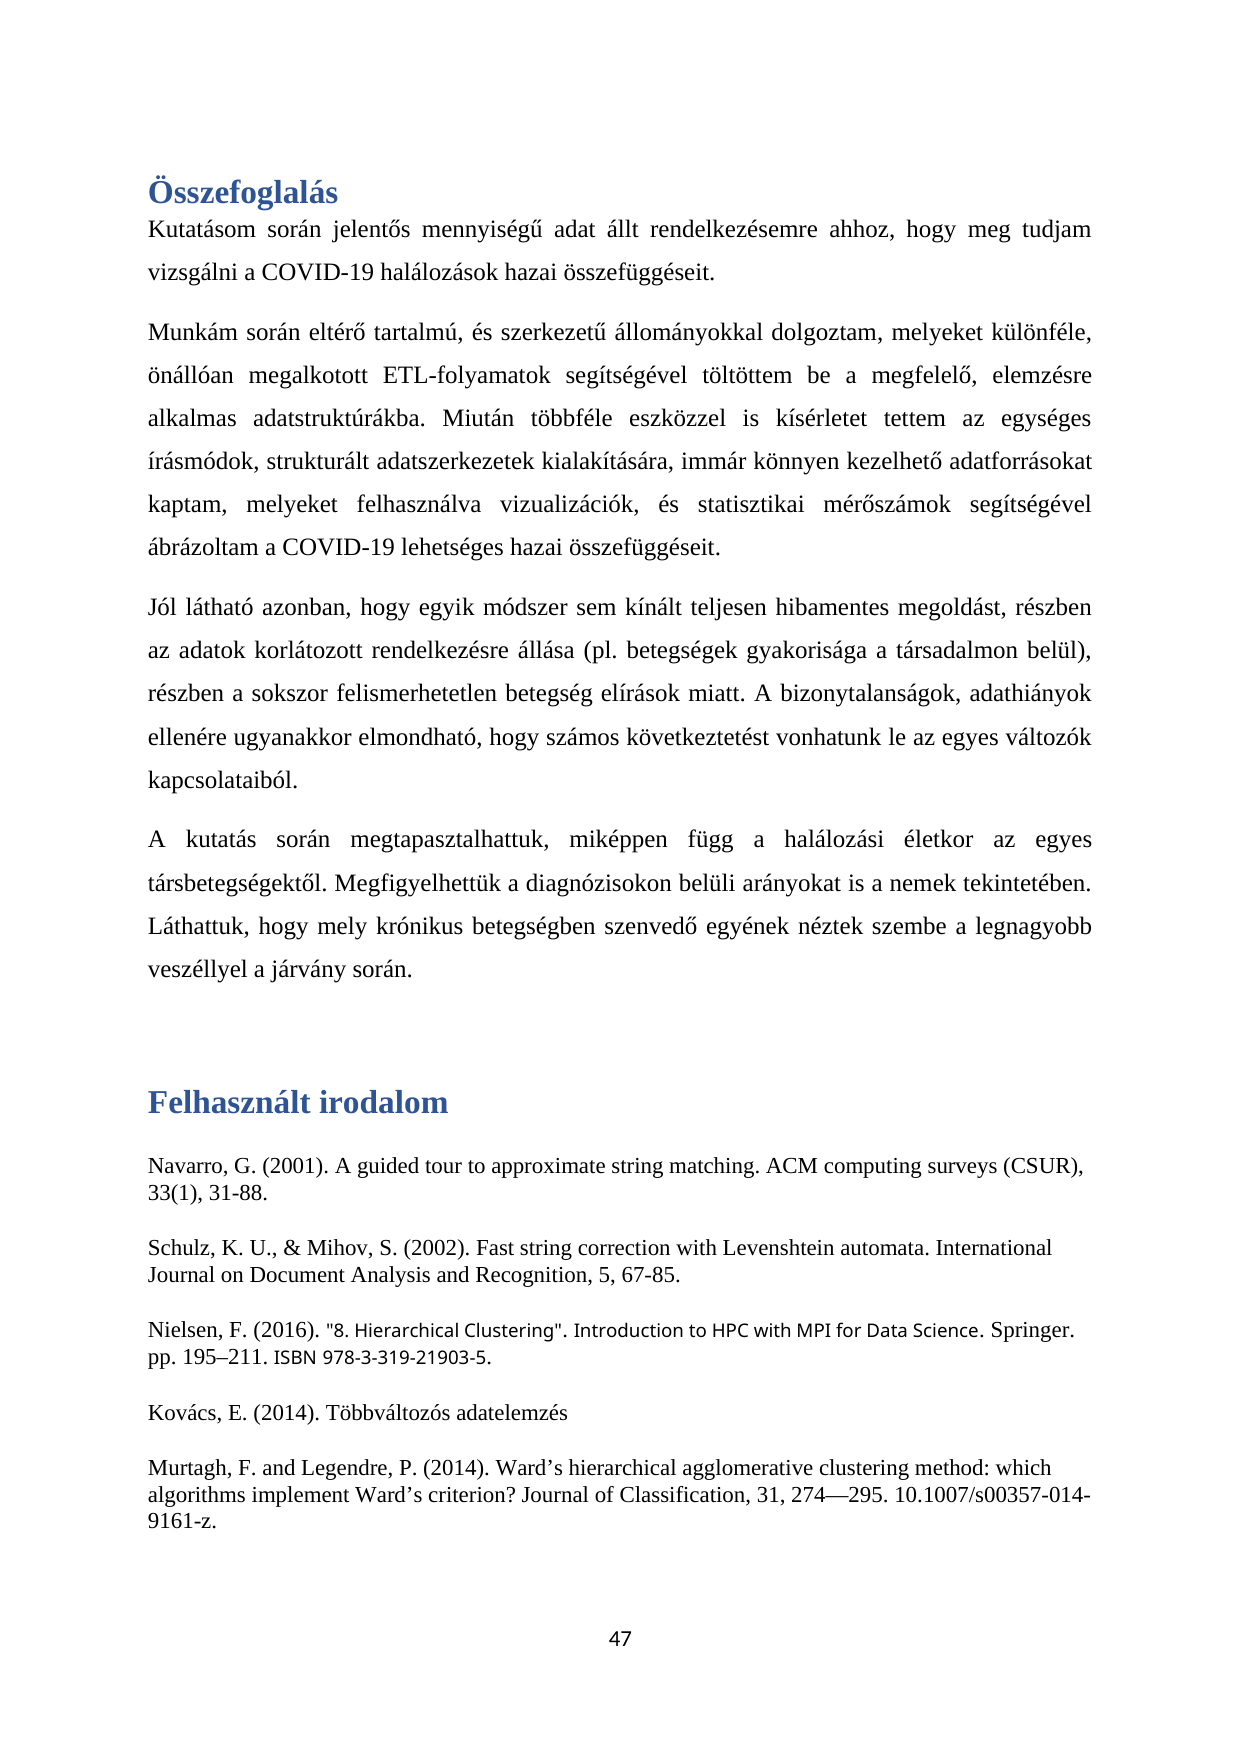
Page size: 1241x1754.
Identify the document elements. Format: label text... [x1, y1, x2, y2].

text Schulz, K. U., & Mihov, S. (2002). Fast string correction with Levenshtein automata. International Journal on Document Analysis and Recognition, 5, 67-85. [148, 1234, 1093, 1287]
subtitle Összefoglalás [148, 173, 1093, 211]
text Navarro, G. (2001). A guided tour to approximate string matching. ACM computing surveys (CSUR), 33(1), 31-88. [148, 1152, 1093, 1205]
text Munkám során eltérő tartalmú, és szerkezetű állományokkal dolgoztam, melyeket különféle, önállóan megalkotott ETL-folyamatok segítségével töltöttem be a megfelelő, elemzésre alkalmas adatstruktúrákba. Miután többféle eszközzel is kísérletet tettem az egységes írásmódok, strukturált adatszerkezetek kialakítására, immár könnyen kezelhető adatforrásokat kaptam, melyeket felhasználva vizualizációk, és statisztikai mérőszámok segítségével ábrázoltam a COVID-19 lehetséges hazai összefüggéseit. [148, 317, 1093, 561]
text Kutatásom során jelentős mennyiségű adat állt rendelkezésemre ahhoz, hogy meg tudjam vizsgálni a COVID-19 halálozások hazai összefüggéseit. [148, 214, 1093, 286]
subtitle Felhasznált irodalom [148, 1082, 1093, 1120]
text Nielsen, F. (2016). "8. Hierarchical Clustering". Introduction to HPC with MPI for Data Science. Springer. pp. 195–211. ISBN 978-3-319-21903-5. [148, 1316, 1093, 1370]
text Kovács, E. (2014). Többváltozós adatelemzés [148, 1399, 1093, 1425]
text Murtagh, F. and Legendre, P. (2014). Ward’s hierarchical agglomerative clustering method: which algorithms implement Ward’s criterion? Journal of Classification, 31, 274—295. 10.1007/s00357-014-9161-z. [148, 1454, 1093, 1533]
text A kutatás során megtapasztalhattuk, miképpen függ a halálozási életkor az egyes társbetegségektől. Megfigyelhettük a diagnózisokon belüli arányokat is a nemek tekintetében. Láthattuk, hogy mely krónikus betegségben szenvedő egyének néztek szembe a legnagyobb veszéllyel a járvány során. [148, 824, 1093, 983]
text Jól látható azonban, hogy egyik módszer sem kínált teljesen hibamentes megoldást, részben az adatok korlátozott rendelkezésre állása (pl. betegségek gyakorisága a társadalmon belül), részben a sokszor felismerhetetlen betegség elírások miatt. A bizonytalanságok, adathiányok ellenére ugyanakkor elmondható, hogy számos következtetést vonhatunk le az egyes változók kapcsolataiból. [148, 592, 1093, 793]
